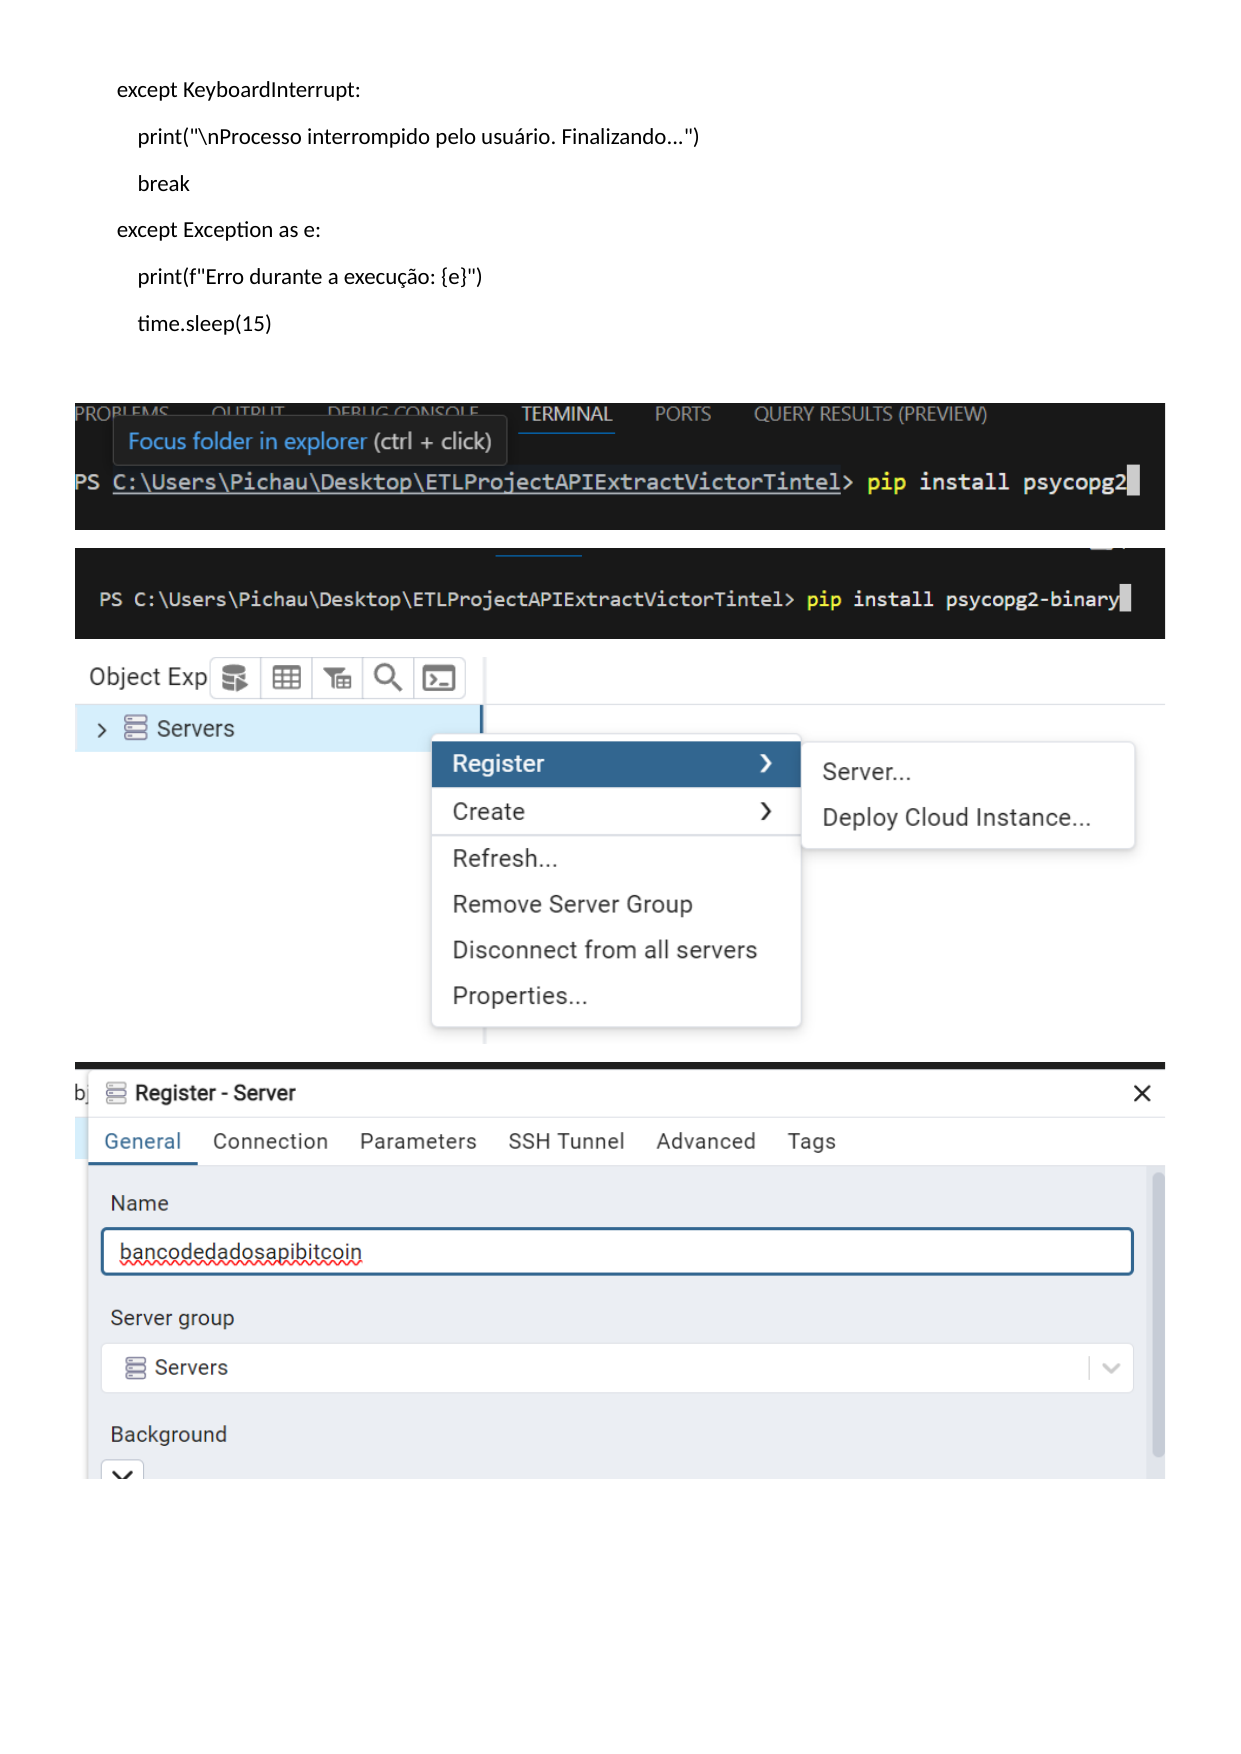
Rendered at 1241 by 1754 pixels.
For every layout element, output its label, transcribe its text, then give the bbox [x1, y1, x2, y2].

text except Exception as e: [75, 216, 1165, 244]
text time.sleep(15) [75, 309, 1165, 337]
text print(f"Erro durante a execução: {e}") [75, 262, 1165, 291]
text print("\nProcesso interrompido pelo usuário. Finalizando...") [75, 122, 1165, 150]
picture [75, 657, 1166, 1044]
picture [75, 1062, 1166, 1479]
picture [75, 548, 1166, 639]
picture [75, 403, 1166, 530]
text except KeyboardInterrupt: [75, 75, 1165, 103]
text break [75, 169, 1165, 197]
